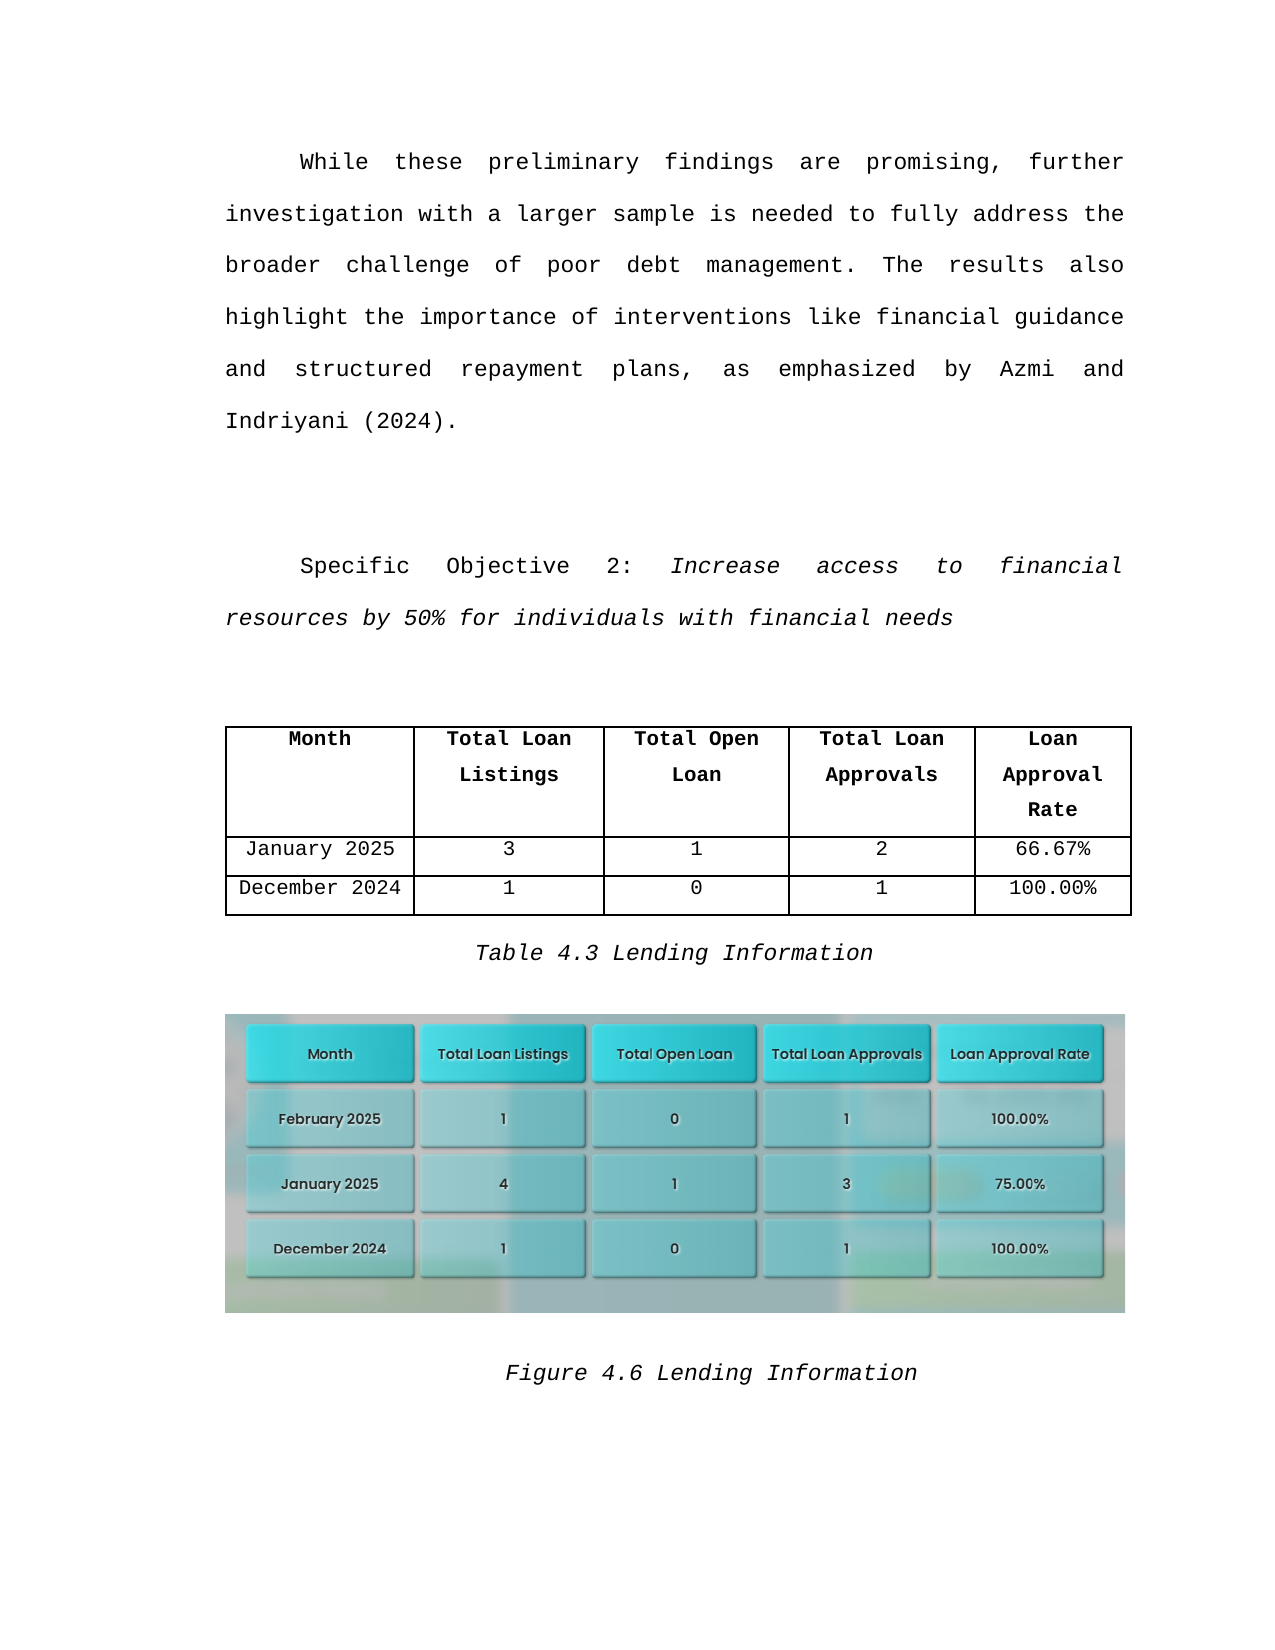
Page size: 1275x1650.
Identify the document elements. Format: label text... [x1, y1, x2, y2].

picture [225, 1014, 1125, 1313]
table_header Loan Approval Rate [976, 728, 1130, 836]
text While these preliminary findings are promising, further investigation with a larger sample is needed to fully address the broader challenge of poor debt management. The results also highlight the importance of interventions like financial guidance and structured repayment plans, as emphasized by Azmi and Indriyani (2024). [225, 150, 1125, 435]
table_cell December 2024 [227, 877, 413, 913]
table_header Total Loan Approvals [790, 728, 974, 836]
table_cell January 2025 [227, 838, 413, 875]
table_header Month [227, 728, 413, 836]
table_cell 1 [605, 838, 788, 875]
text Table 4.3 Lending Information [225, 942, 1125, 967]
text Figure 4.6 Lending Information [225, 1361, 1125, 1387]
table_header Total Loan Listings [415, 728, 603, 836]
table_cell 1 [415, 877, 603, 913]
table_cell 3 [415, 838, 603, 875]
table_cell 2 [790, 838, 974, 875]
table_header Total Open Loan [605, 728, 788, 836]
text Specific Objective 2: Increase access to financial resources by 50% for individuals with financial needs [225, 555, 1125, 633]
table_cell 0 [605, 877, 788, 913]
table_cell 66.67% [976, 838, 1130, 875]
table_cell 1 [790, 877, 974, 913]
table_cell 100.00% [976, 877, 1130, 913]
